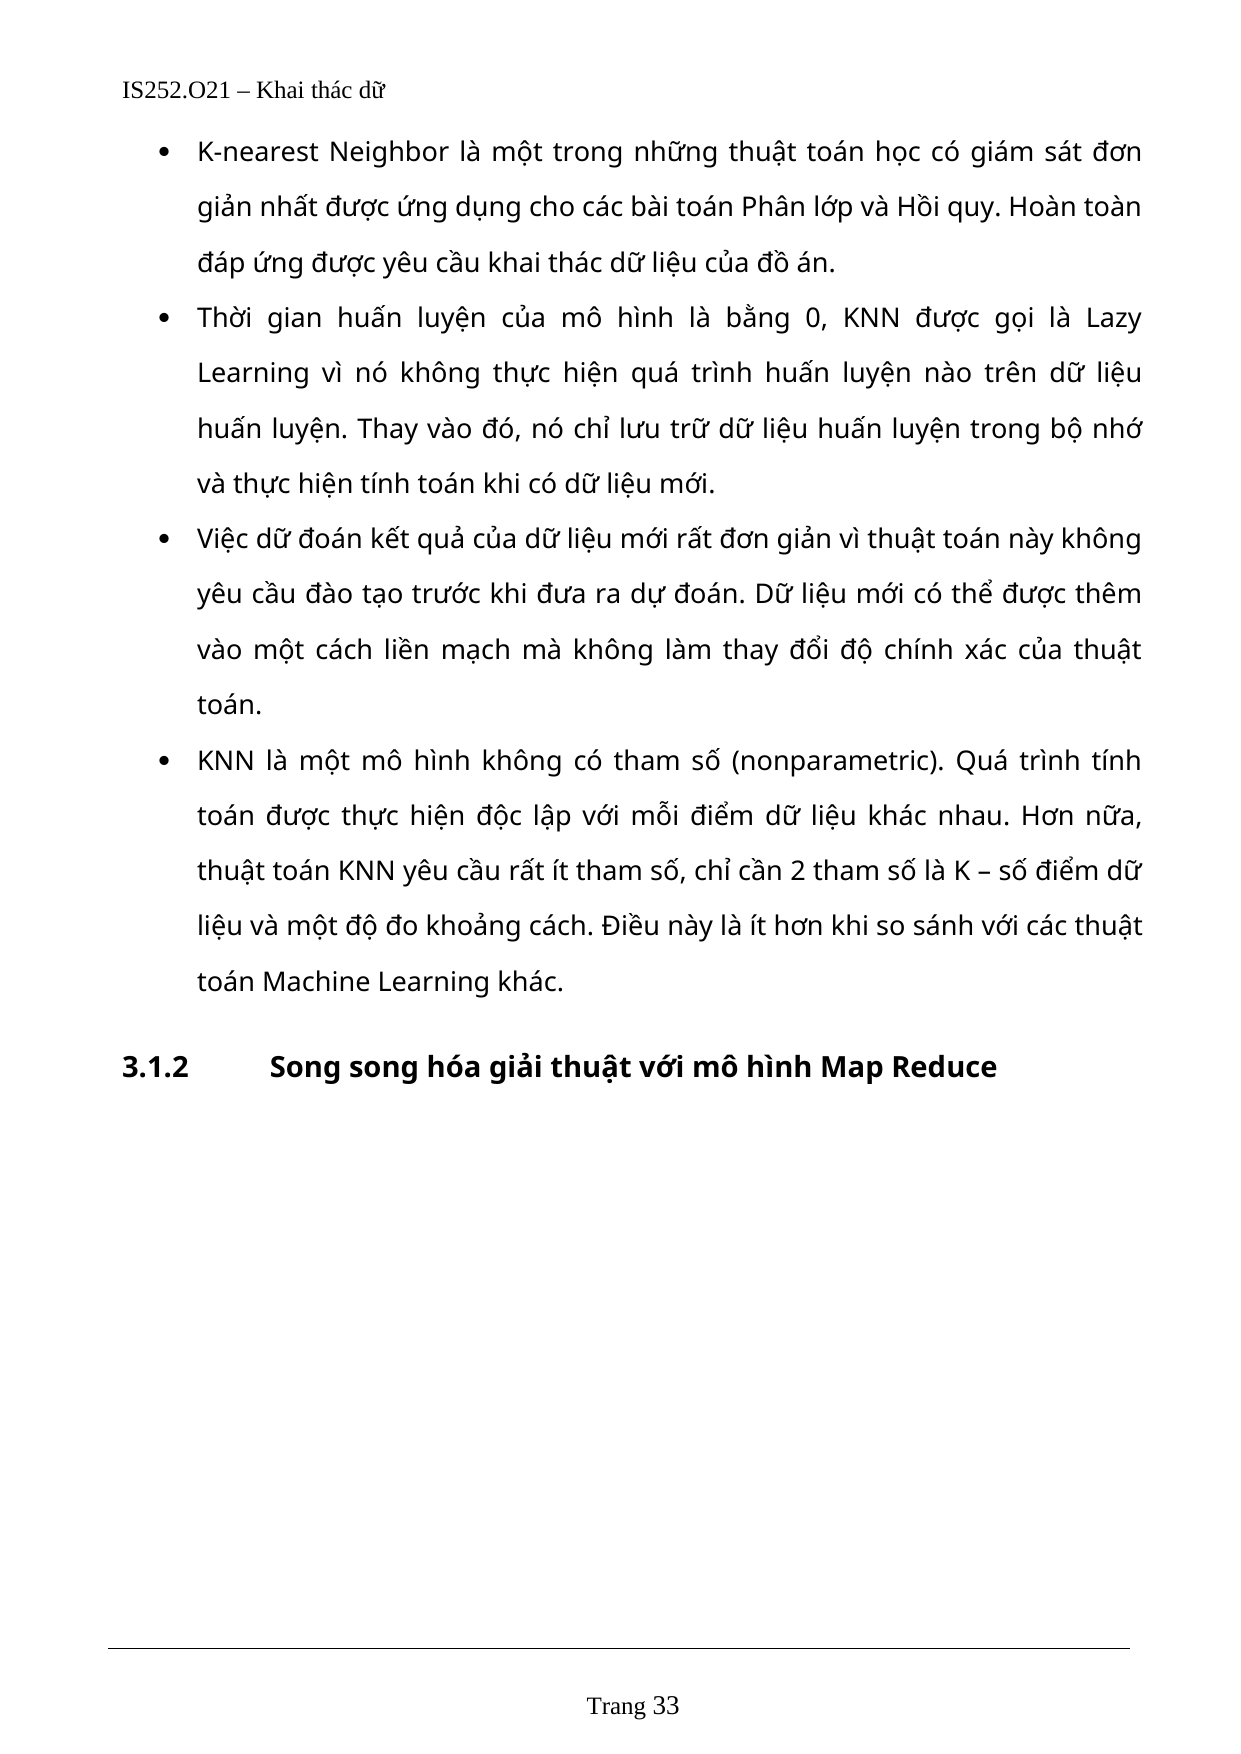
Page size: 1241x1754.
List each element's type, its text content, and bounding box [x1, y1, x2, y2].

list Việc dữ đoán kết quả của dữ liệu mới rất đơn giản vì thuật toán này không yêu cầu đào tạo trước khi đưa ra dự đoán. Dữ liệu mới có thể được thêm vào một cách liền mạch mà không làm thay đổi độ chính xác của thuật toán. [159, 520, 1144, 722]
subtitle 3.1.2 Song song hóa giải thuật với mô hình Map Reduce [122, 1047, 1144, 1086]
list Thời gian huấn luyện của mô hình là bằng 0, KNN được gọi là Lazy Learning vì nó không thực hiện quá trình huấn luyện nào trên dữ liệu huấn luyện. Thay vào đó, nó chỉ lưu trữ dữ liệu huấn luyện trong bộ nhớ và thực hiện tính toán khi có dữ liệu mới. [159, 298, 1144, 501]
list KNN là một mô hình không có tham số (nonparametric). Quá trình tính toán được thực hiện độc lập với mỗi điểm dữ liệu khác nhau. Hơn nữa, thuật toán KNN yêu cầu rất ít tham số, chỉ cần 2 tham số là K – số điểm dữ liệu và một độ đo khoảng cách. Điều này là ít hơn khi so sánh với các thuật toán Machine Learning khác. [159, 741, 1144, 999]
list K-nearest Neighbor là một trong những thuật toán học có giám sát đơn giản nhất được ứng dụng cho các bài toán Phân lớp và Hồi quy. Hoàn toàn đáp ứng được yêu cầu khai thác dữ liệu của đồ án. [159, 132, 1144, 280]
